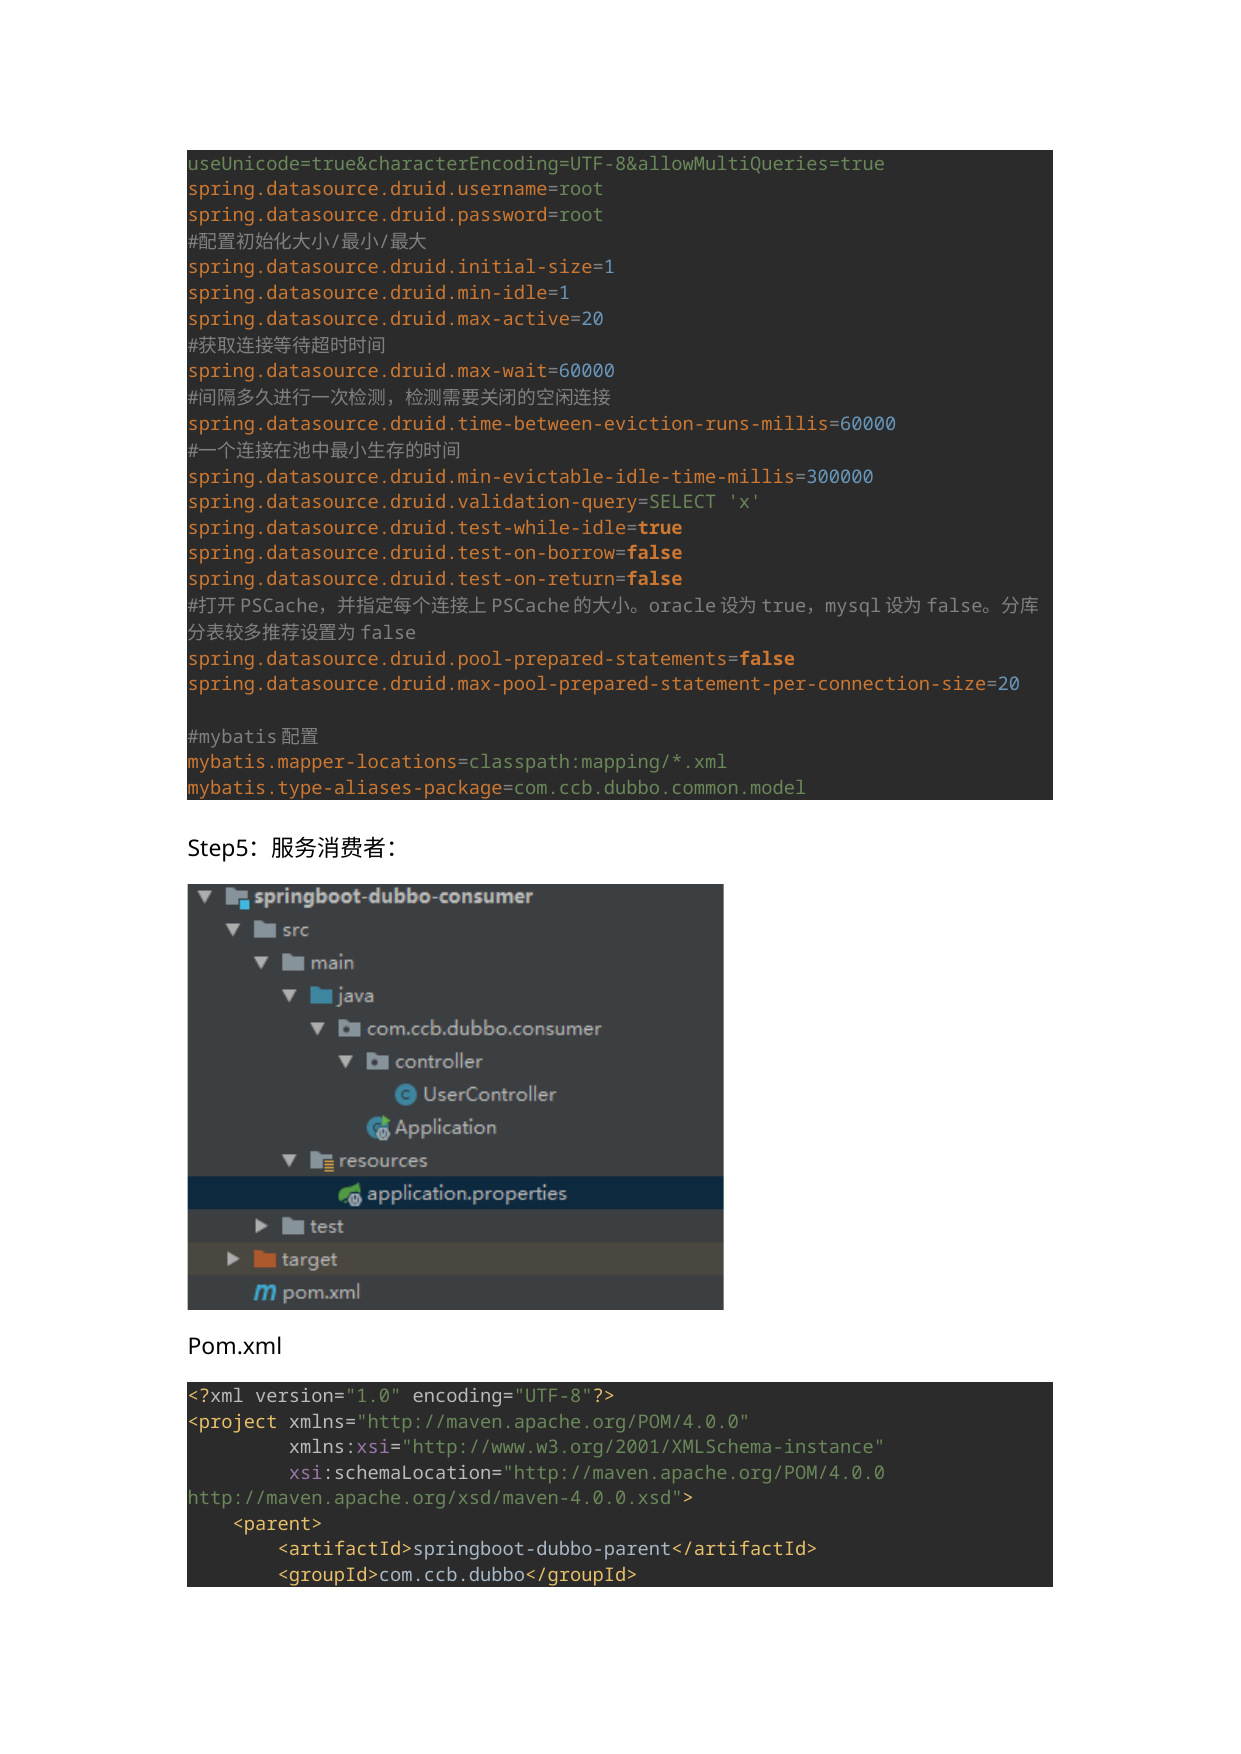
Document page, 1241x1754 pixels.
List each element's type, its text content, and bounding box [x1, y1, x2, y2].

picture [187, 884, 724, 1310]
text Pom.xml [187, 1330, 1053, 1362]
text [187, 150, 1053, 800]
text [187, 1382, 1053, 1587]
text Step5：服务消费者： [187, 830, 1053, 863]
